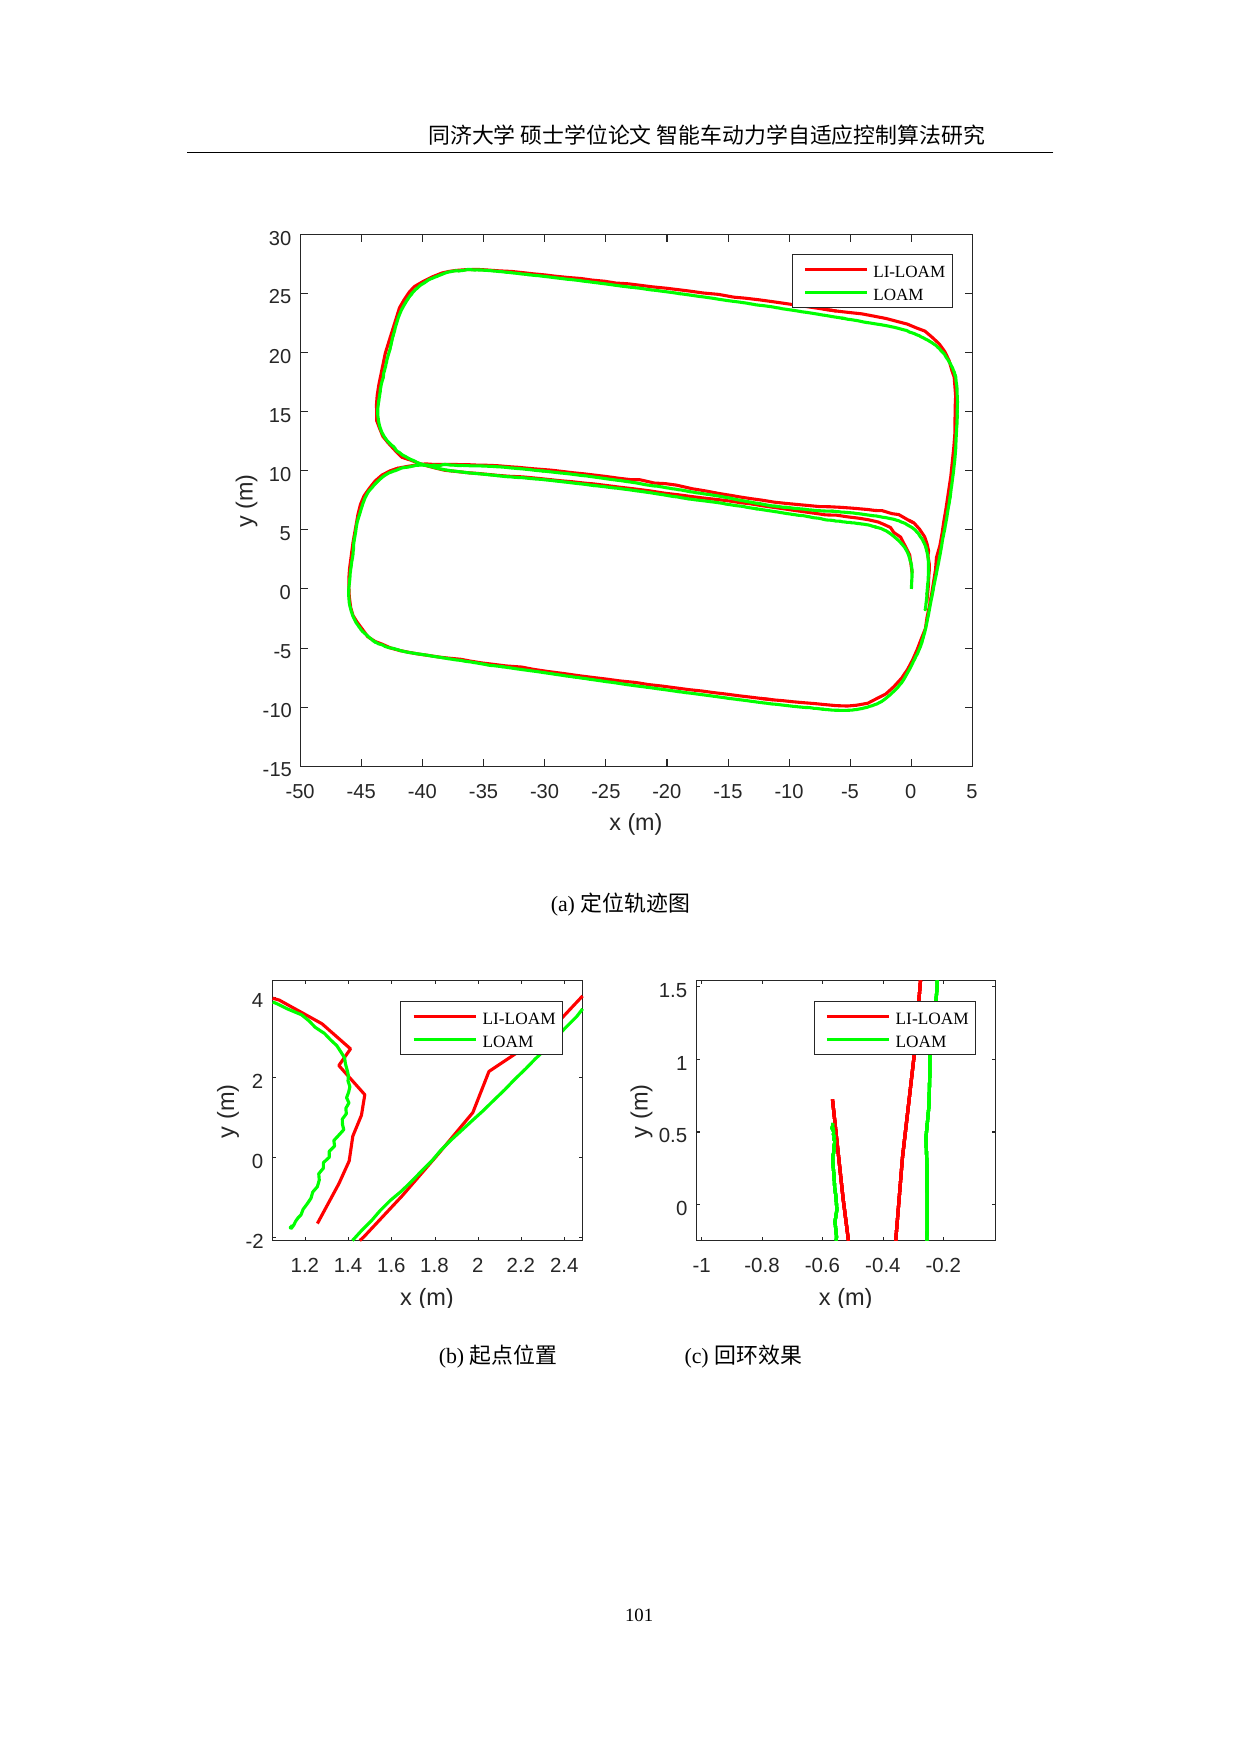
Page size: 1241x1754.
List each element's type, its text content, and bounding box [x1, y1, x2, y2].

text (a) 定位轨迹图 [187, 885, 1053, 919]
text (b) 起点位置 (c) 回环效果 [187, 1337, 1053, 1371]
